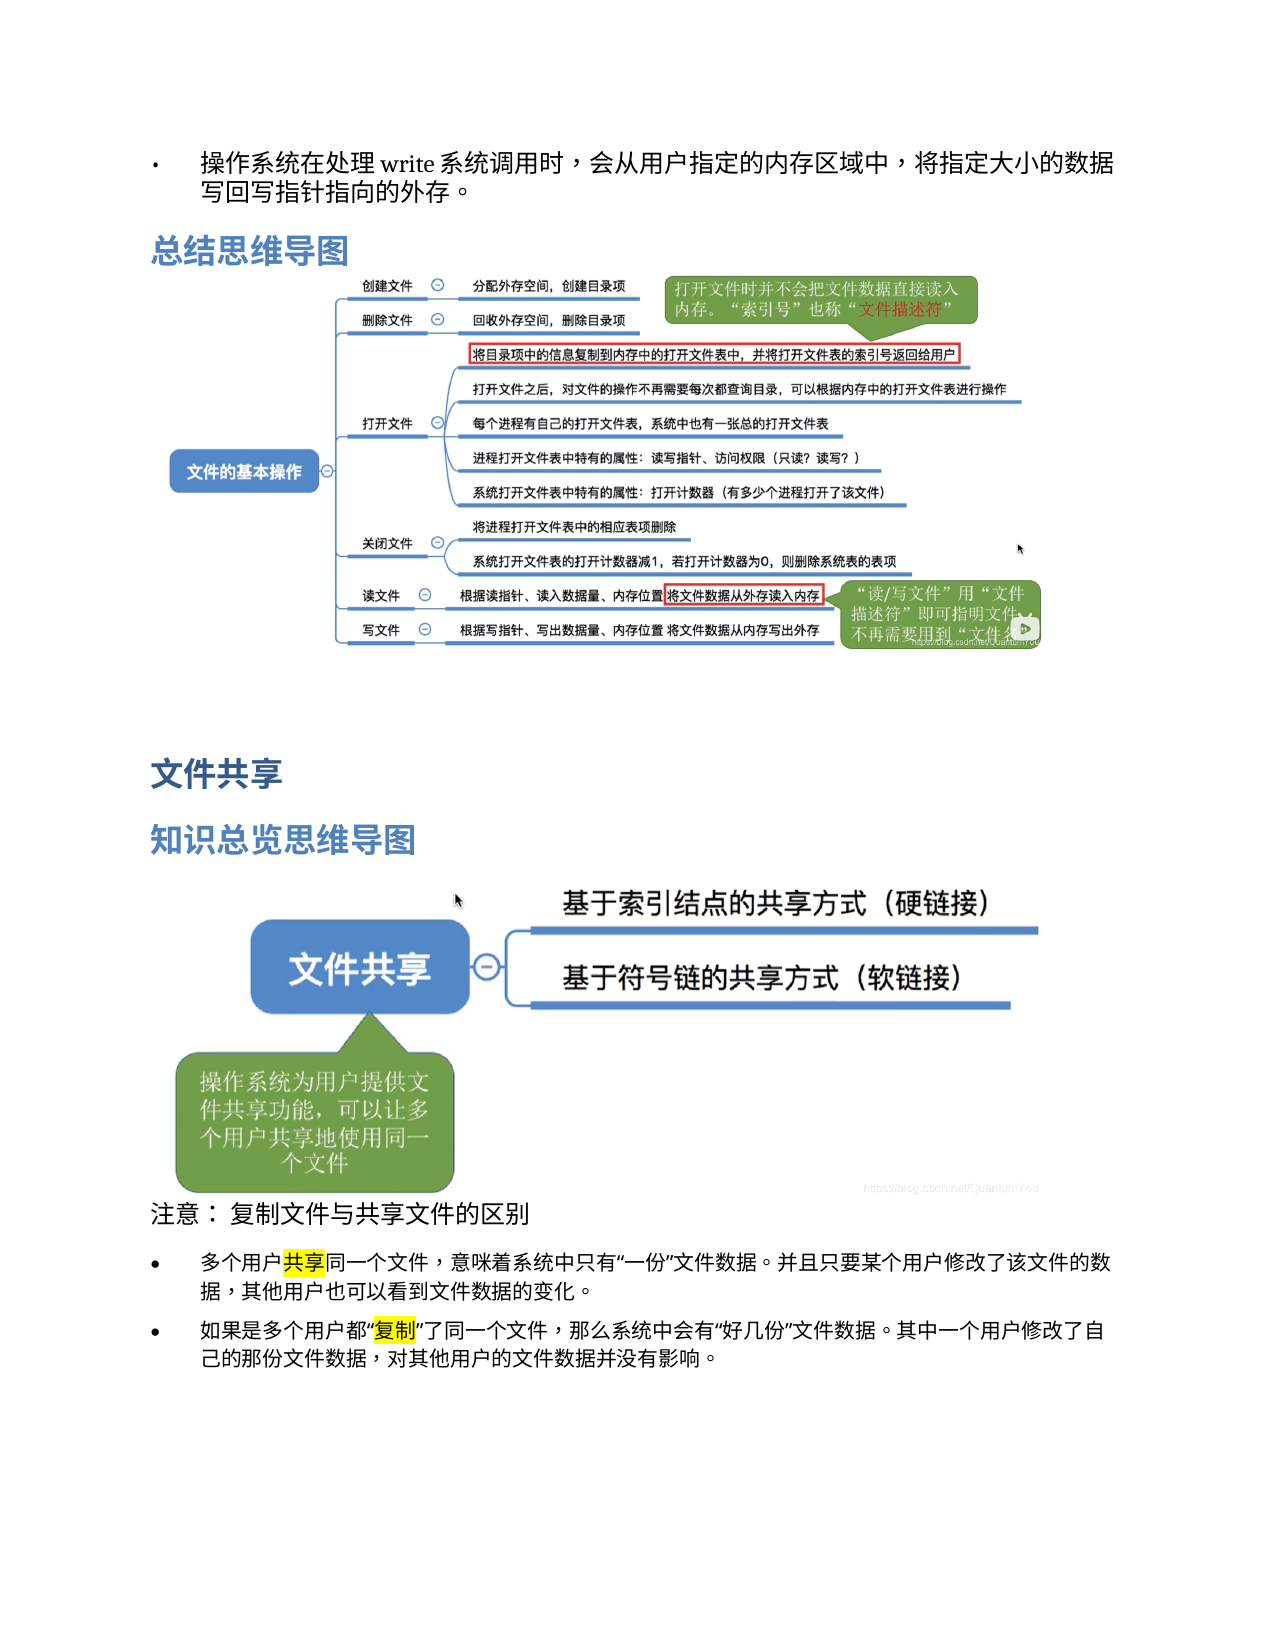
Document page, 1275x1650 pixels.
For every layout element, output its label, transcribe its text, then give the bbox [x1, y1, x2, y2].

picture [168, 881, 1044, 1201]
list 如果是多个用户都“复制”了同一个文件，那么系统中会有“好几份”文件数据。其中一个用户修改了自己的那份文件数据，对其他用户的文件数据并没有影响。 [150, 1316, 1125, 1373]
list 多个用户共享同一个文件，意咪着系统中只有“一份”文件数据。并且只要某个用户修改了该文件的数据，其他用户也可以看到文件数据的变化。 [150, 1248, 1125, 1305]
subtitle 文件共享 [150, 751, 1125, 796]
list 操作系统在处理 write系统调用时，会从用户指定的内存区域中，将指定大小的数据写回写指针指向的外存。 [150, 150, 1125, 207]
subtitle 总结思维导图 [150, 228, 1125, 274]
subtitle 知识总览思维导图 [150, 817, 1125, 863]
picture [168, 273, 1044, 652]
